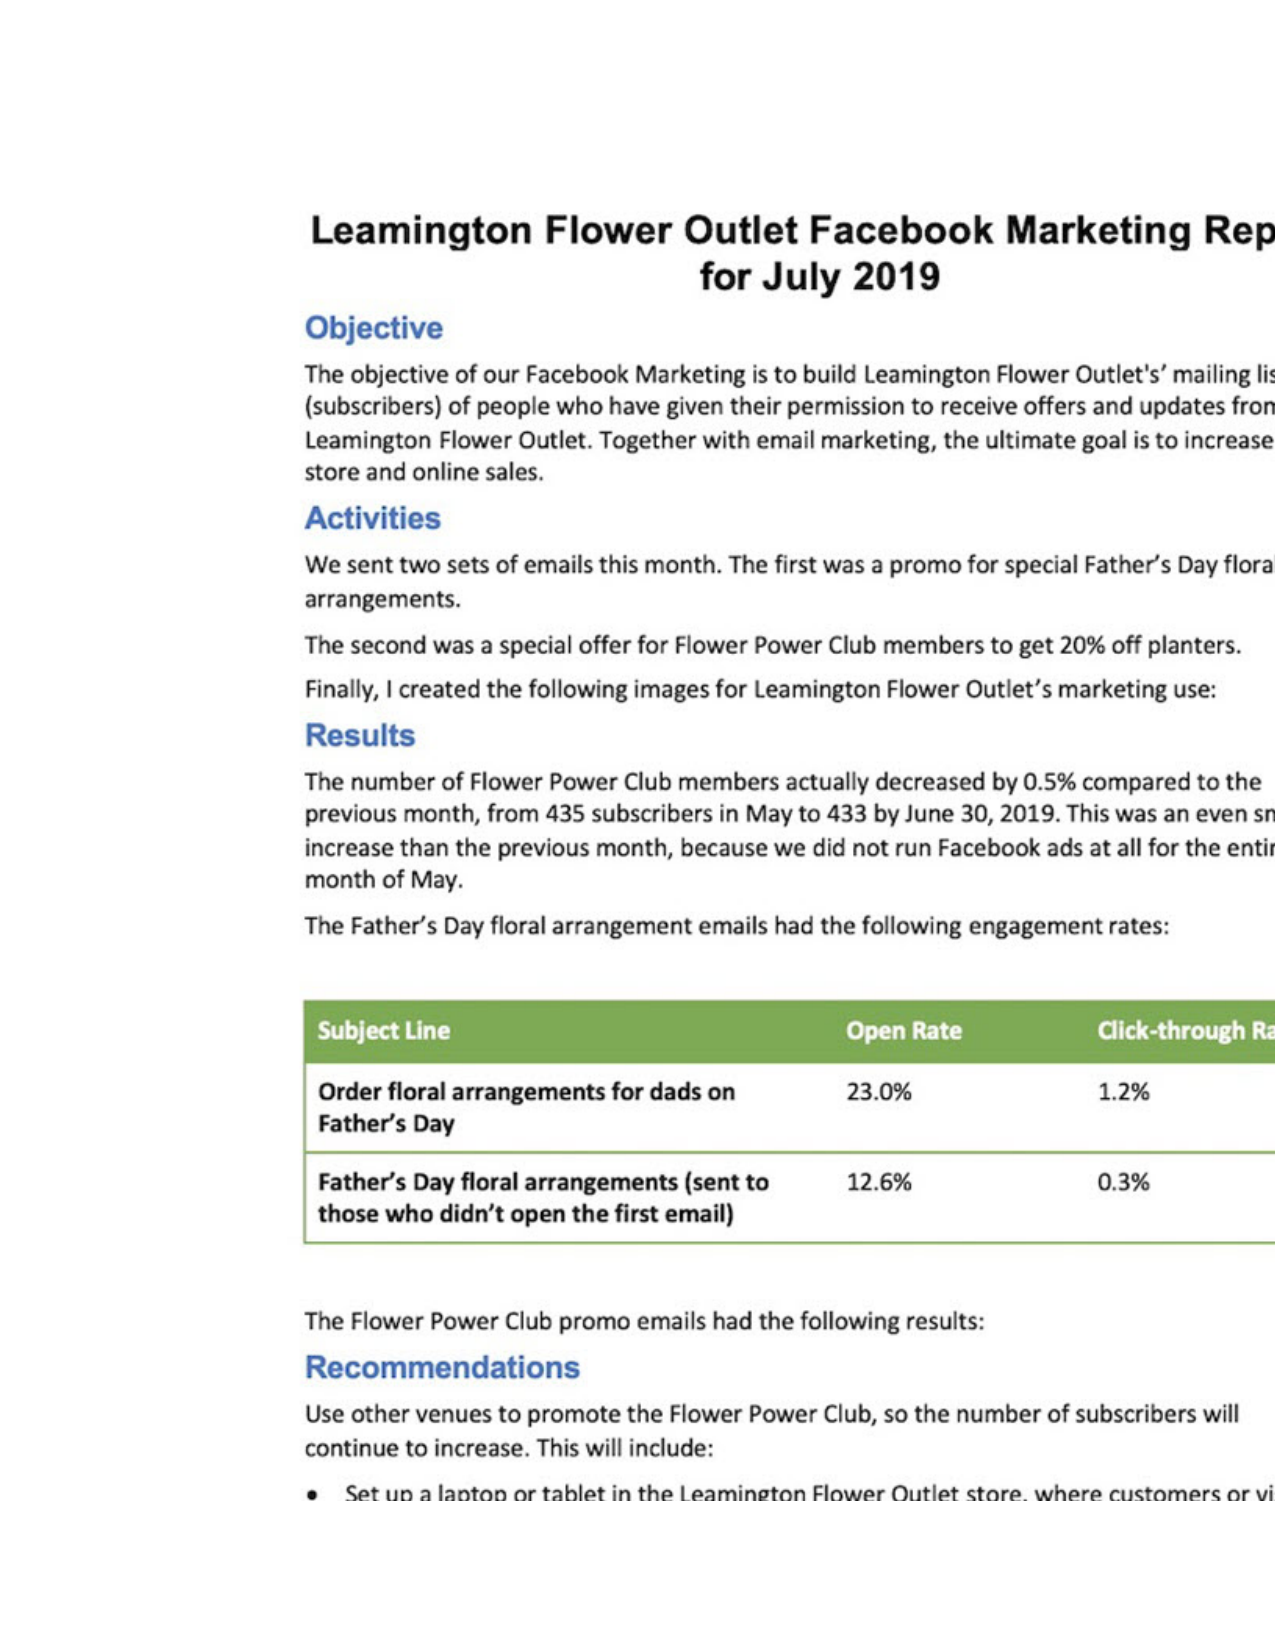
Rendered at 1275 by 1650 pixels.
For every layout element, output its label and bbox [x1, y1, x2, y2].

picture [150, 150, 1275, 1501]
